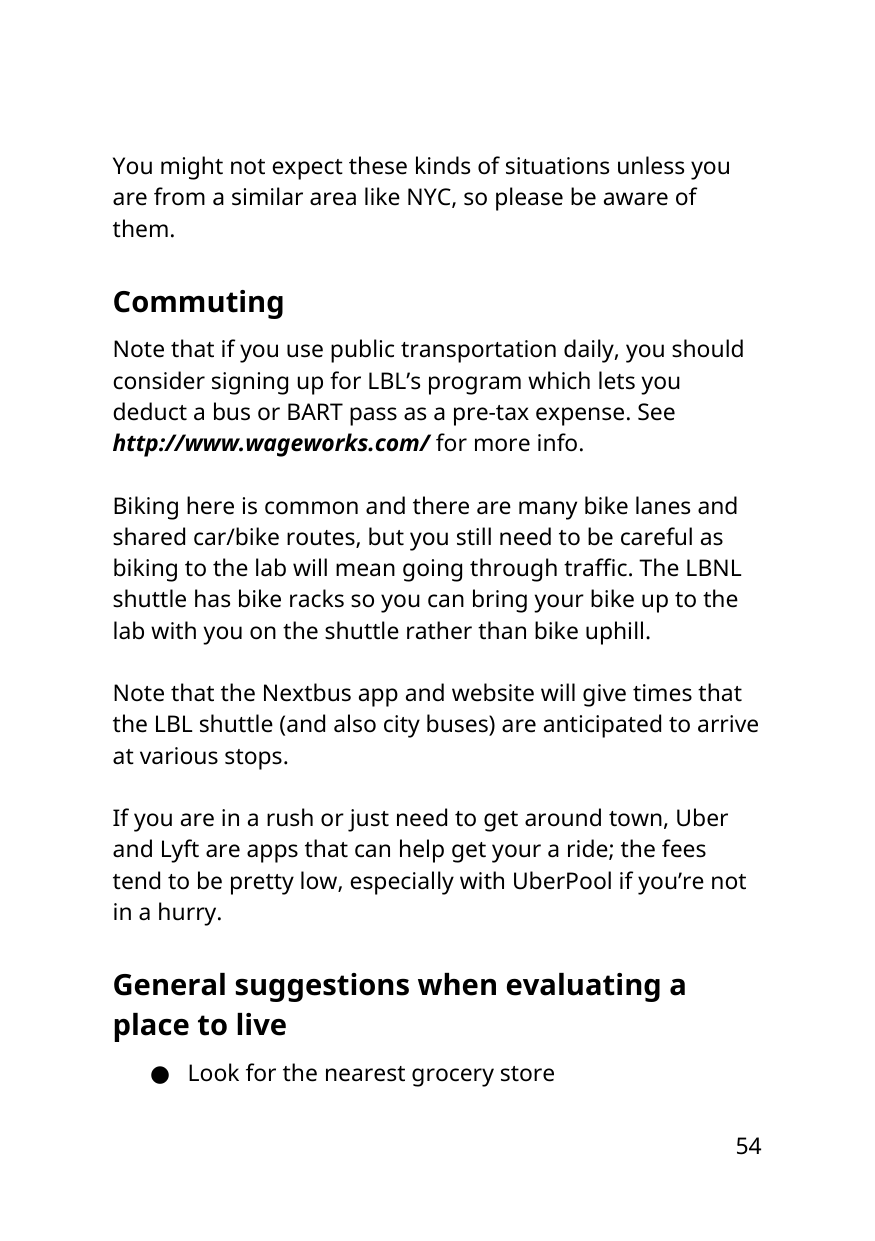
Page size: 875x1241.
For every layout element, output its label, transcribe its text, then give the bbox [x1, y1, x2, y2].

list Look for the nearest grocery store [150, 1057, 762, 1088]
text You might not expect these kinds of situations unless you are from a similar area like NYC, so please be aware of them. [112, 150, 762, 244]
subtitle General suggestions when evaluating a place to live [112, 965, 762, 1044]
text Note that if you use public transportation daily, you should consider signing up for LBL’s program which lets you deduct a bus or BART pass as a pre-tax expense. See http://www.wageworks.com/ for more info. [112, 333, 762, 458]
subtitle Commuting [112, 281, 762, 321]
text Biking here is common and there are many bike lanes and shared car/bike routes, but you still need to be careful as biking to the lab will mean going through traffic. The LBNL shuttle has bike racks so you can bring your bike up to the lab with you on the shuttle rather than bike uphill. [112, 490, 762, 646]
text Note that the Nextbus app and website will give times that the LBL shuttle (and also city buses) are anticipated to arrive at various stops. [112, 677, 762, 771]
text If you are in a rush or just need to get around town, Uber and Lyft are apps that can help get your a ride; the fees tend to be pretty low, especially with UberPool if you’re not in a hurry. [112, 802, 762, 927]
